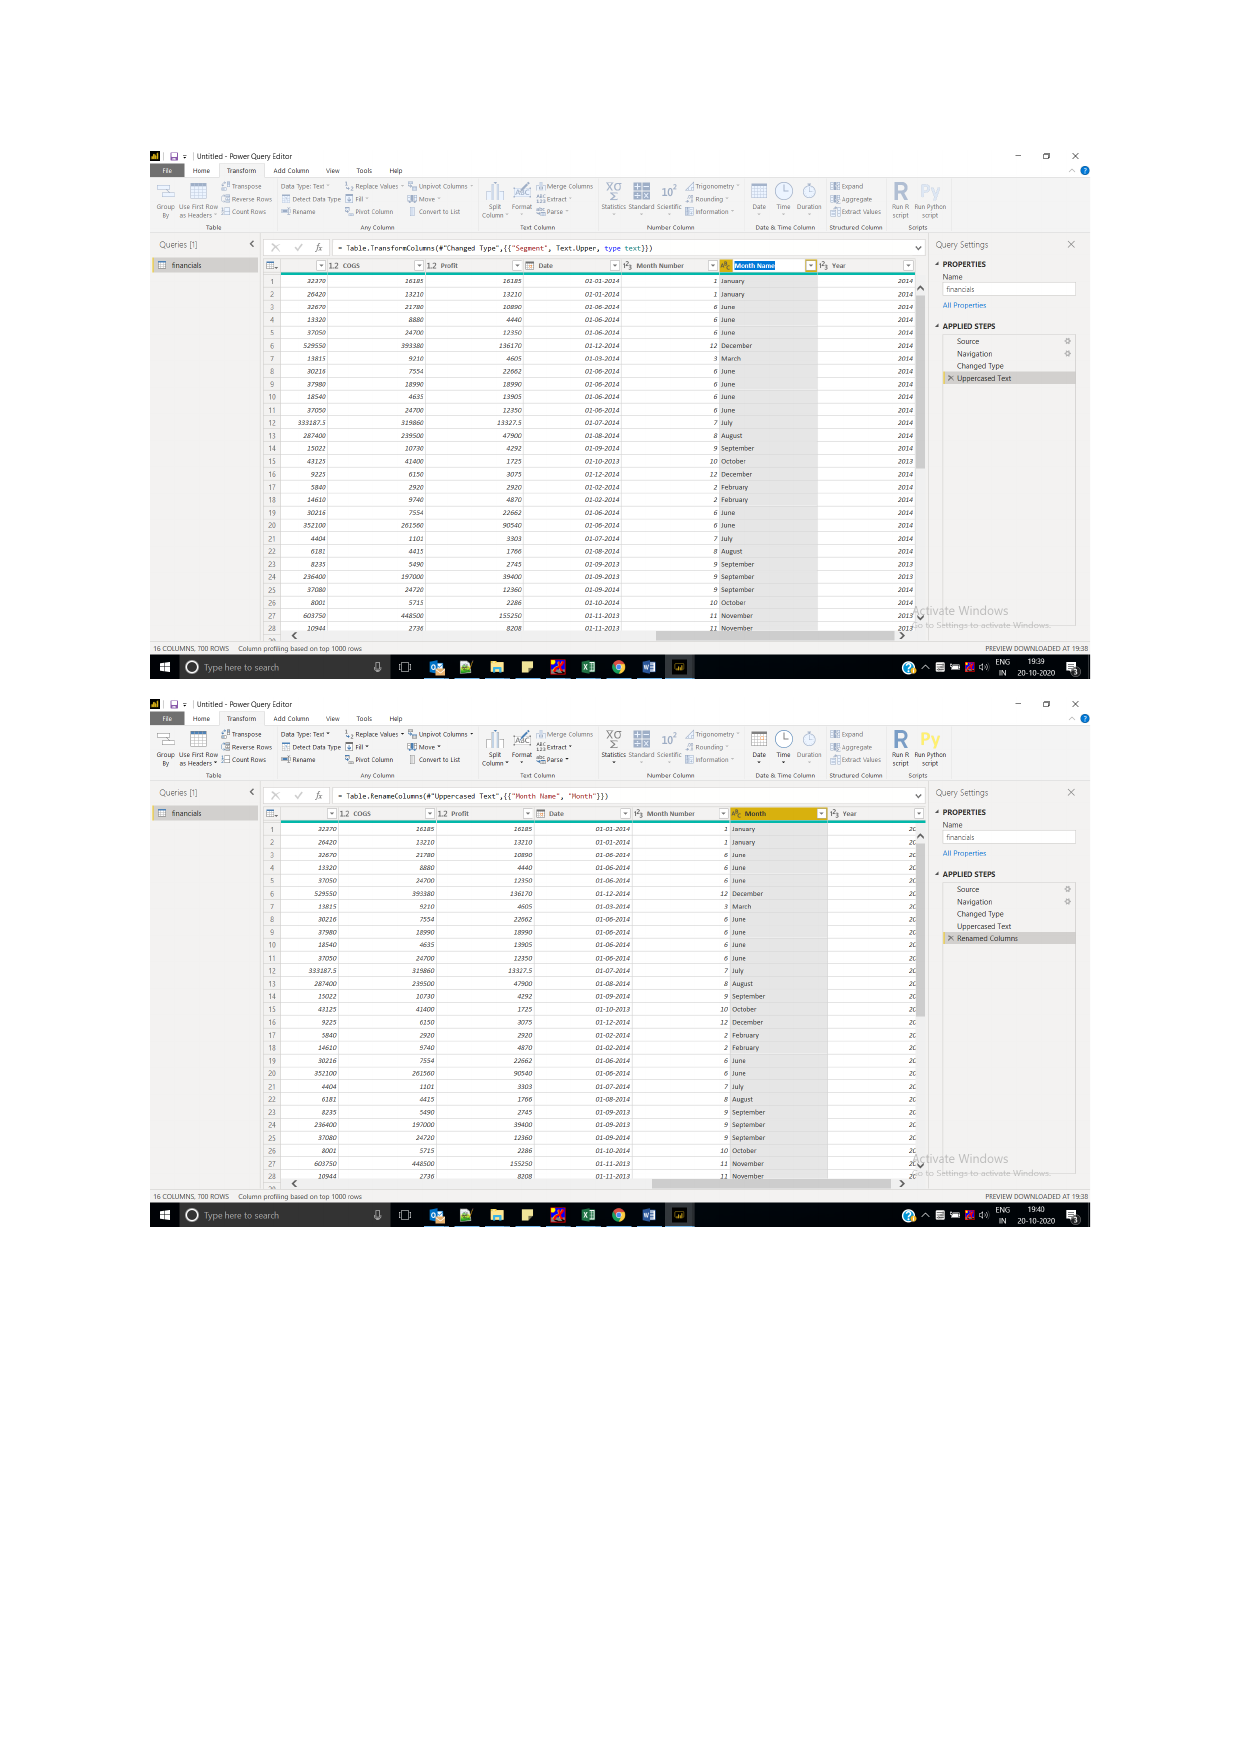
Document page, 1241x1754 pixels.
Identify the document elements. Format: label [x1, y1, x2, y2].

picture [150, 150, 1091, 679]
picture [150, 697, 1091, 1227]
